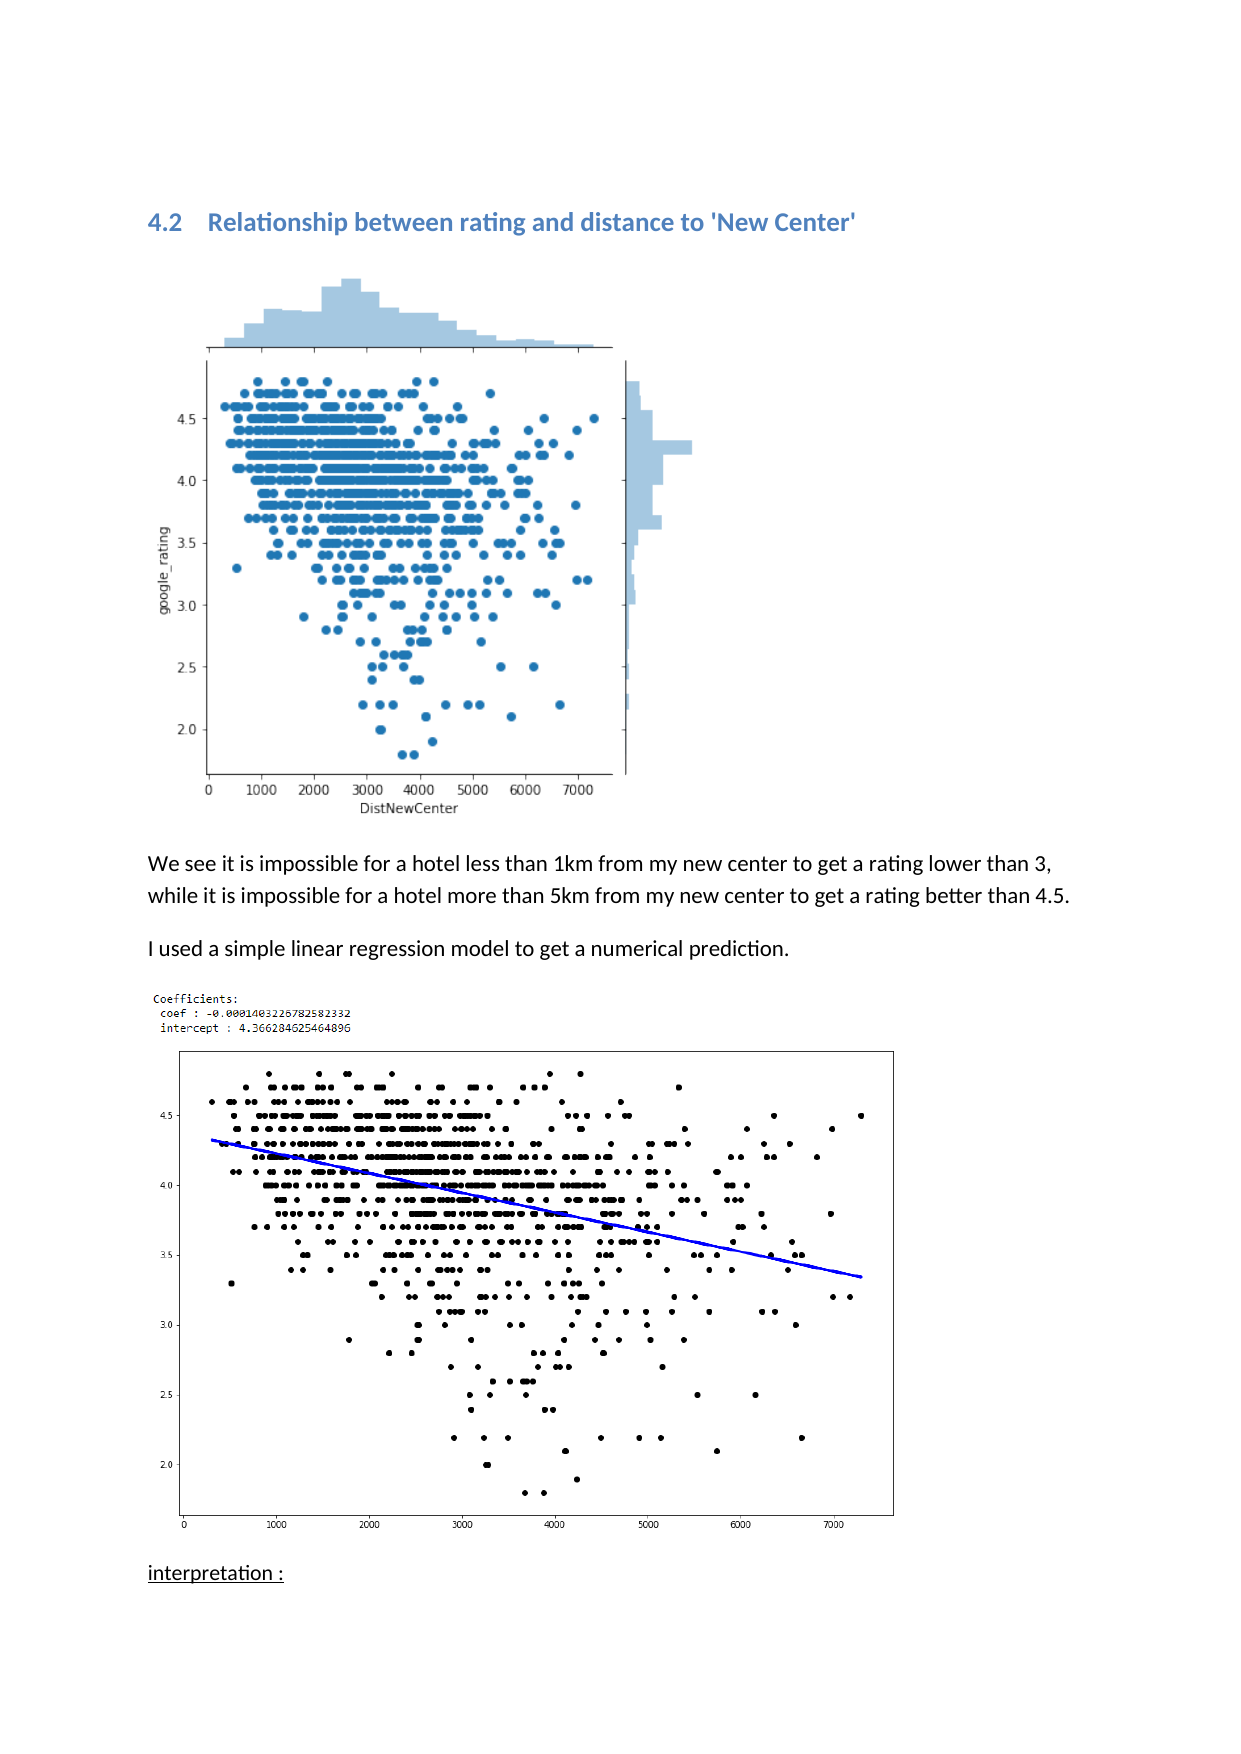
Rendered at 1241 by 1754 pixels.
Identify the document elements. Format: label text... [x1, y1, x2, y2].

picture [147, 267, 704, 824]
subtitle Relationship between rating and distance to 'New Center' [148, 205, 1093, 238]
text interpretation : [148, 1559, 1093, 1586]
picture [147, 987, 904, 1534]
text I used a simple linear regression model to get a numerical prediction. [148, 934, 1093, 962]
text We see it is impossible for a hotel less than 1km from my new center to get a rating lower than 3, while it is impossible for a hotel more than 5km from my new center to get a rating better than 4.5. [148, 849, 1093, 909]
